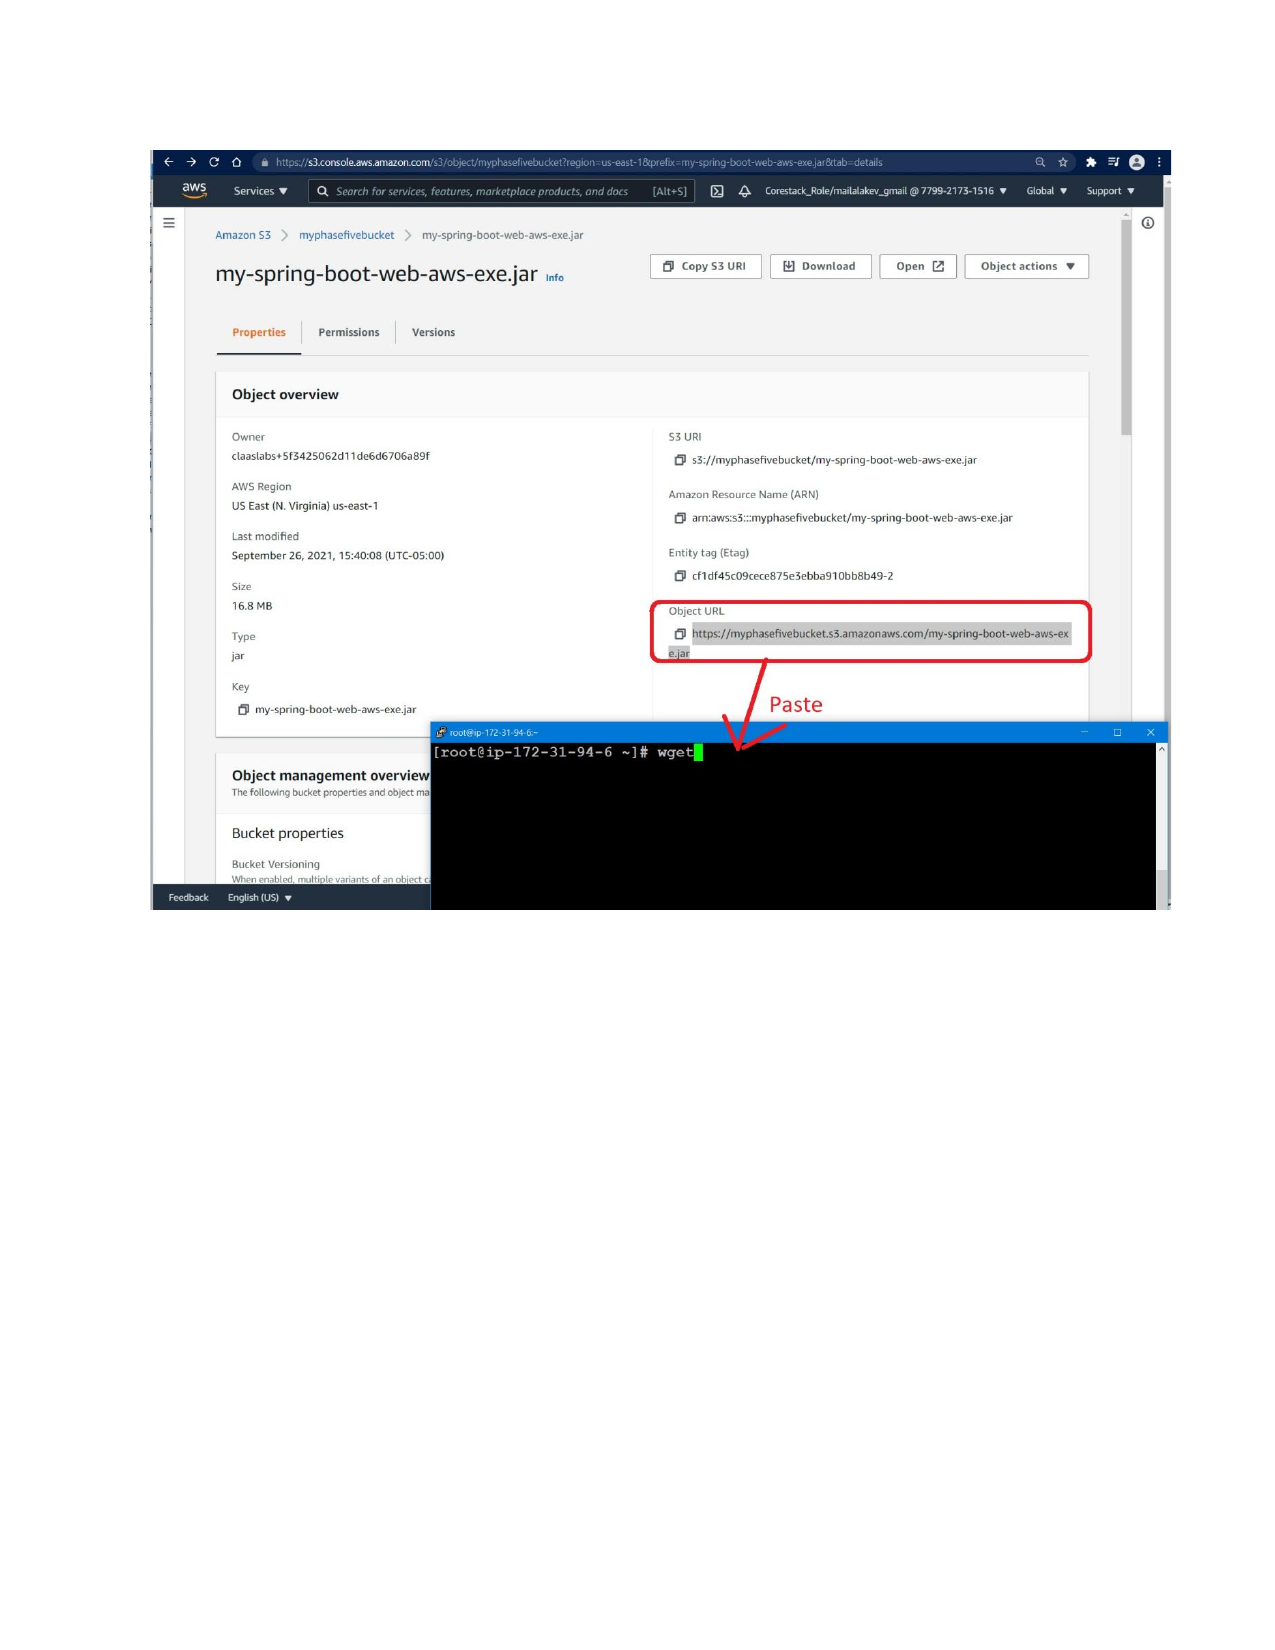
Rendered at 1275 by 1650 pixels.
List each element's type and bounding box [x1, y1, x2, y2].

picture [150, 150, 1172, 910]
